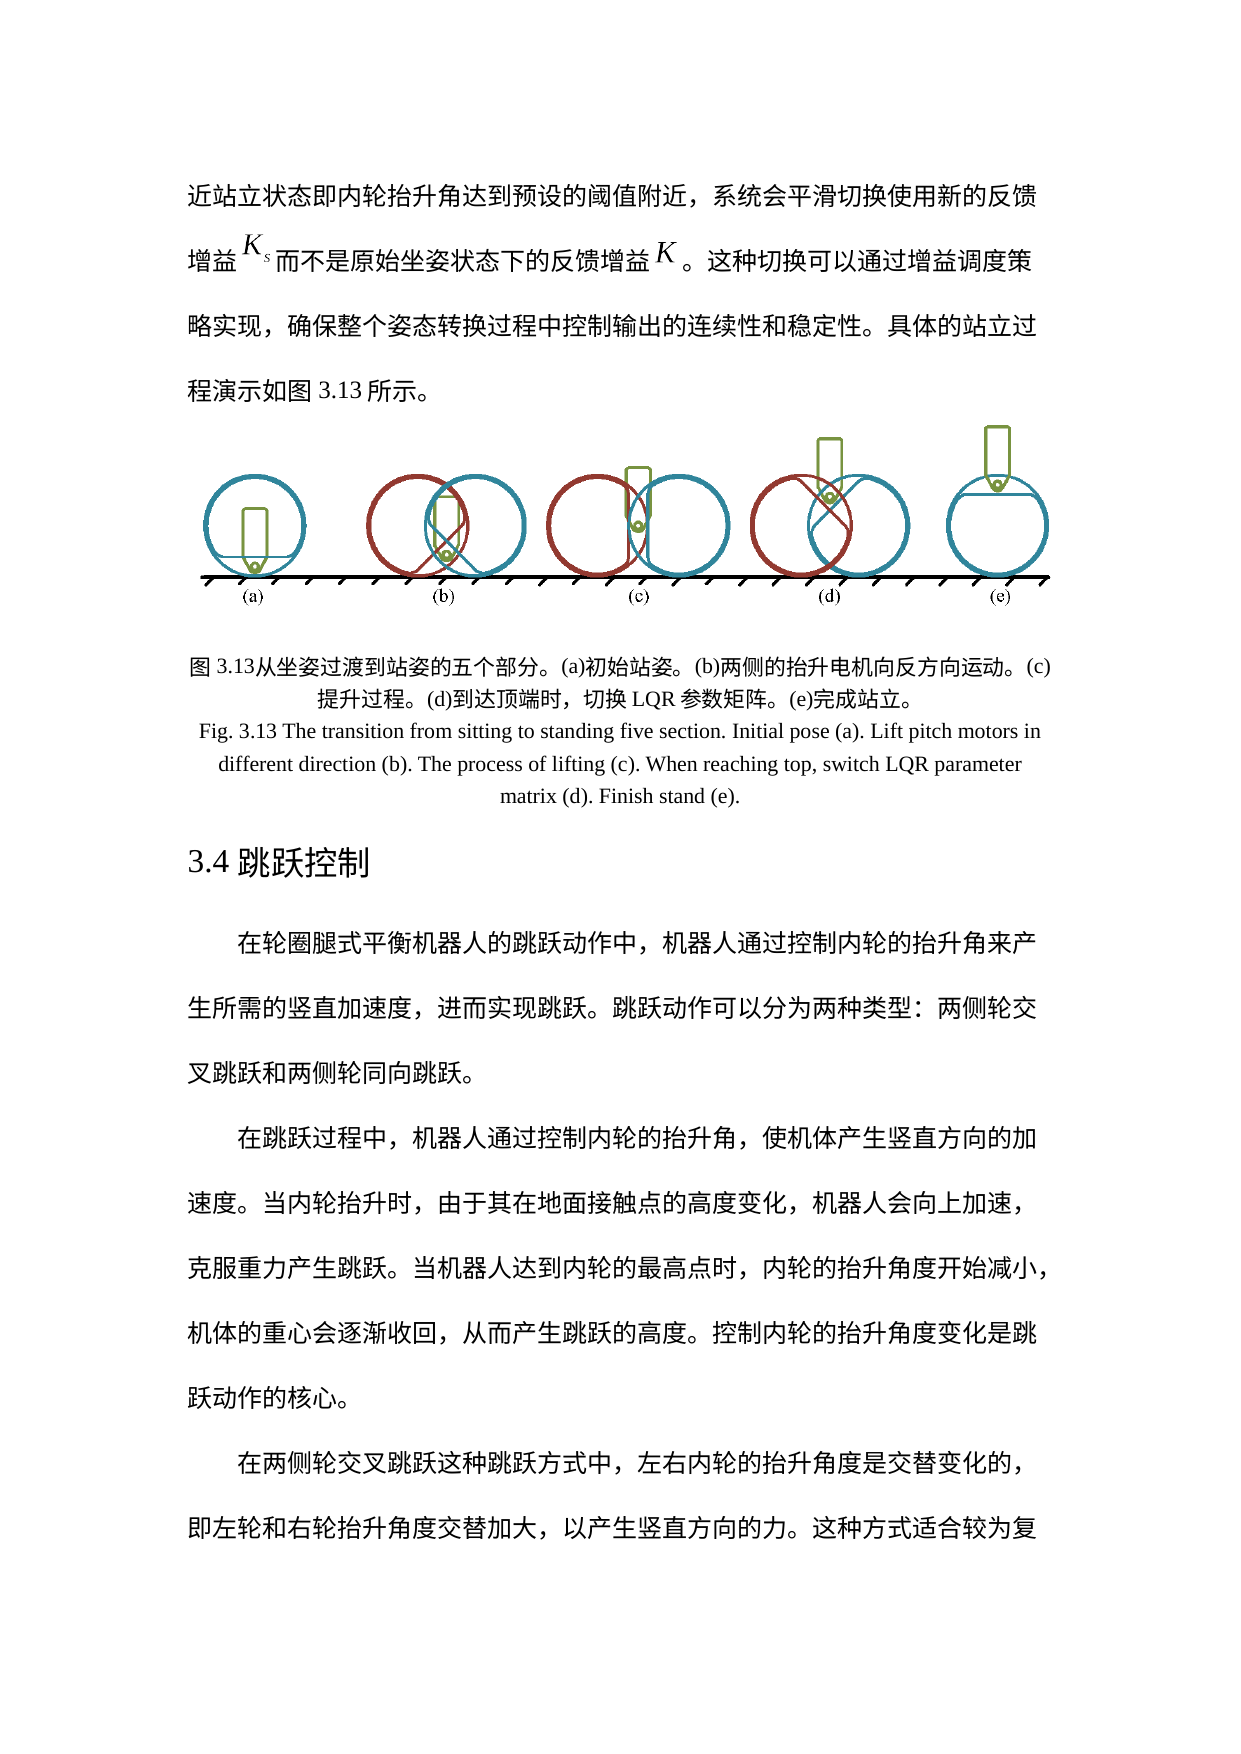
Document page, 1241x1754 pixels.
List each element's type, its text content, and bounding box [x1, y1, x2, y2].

text 在跳跃过程中，机器人通过控制内轮的抬升角，使机体产生竖直方向的加速度。当内轮抬升时，由于其在地面接触点的高度变化，机器人会向上加速，克服重力产生跳跃。当机器人达到内轮的最高点时，内轮的抬升角度开始减小，机体的重心会逐渐收回，从而产生跳跃的高度。控制内轮的抬升角度变化是跳跃动作的核心。 [187, 1104, 1053, 1429]
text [187, 1429, 1053, 1559]
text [187, 162, 1053, 422]
text 在轮圈腿式平衡机器人的跳跃动作中，机器人通过控制内轮的抬升角来产生所需的竖直加速度，进而实现跳跃。跳跃动作可以分为两种类型：两侧轮交叉跳跃和两侧轮同向跳跃。 [187, 909, 1053, 1104]
subtitle 跳跃控制 [187, 828, 1053, 893]
picture [187, 422, 1071, 629]
